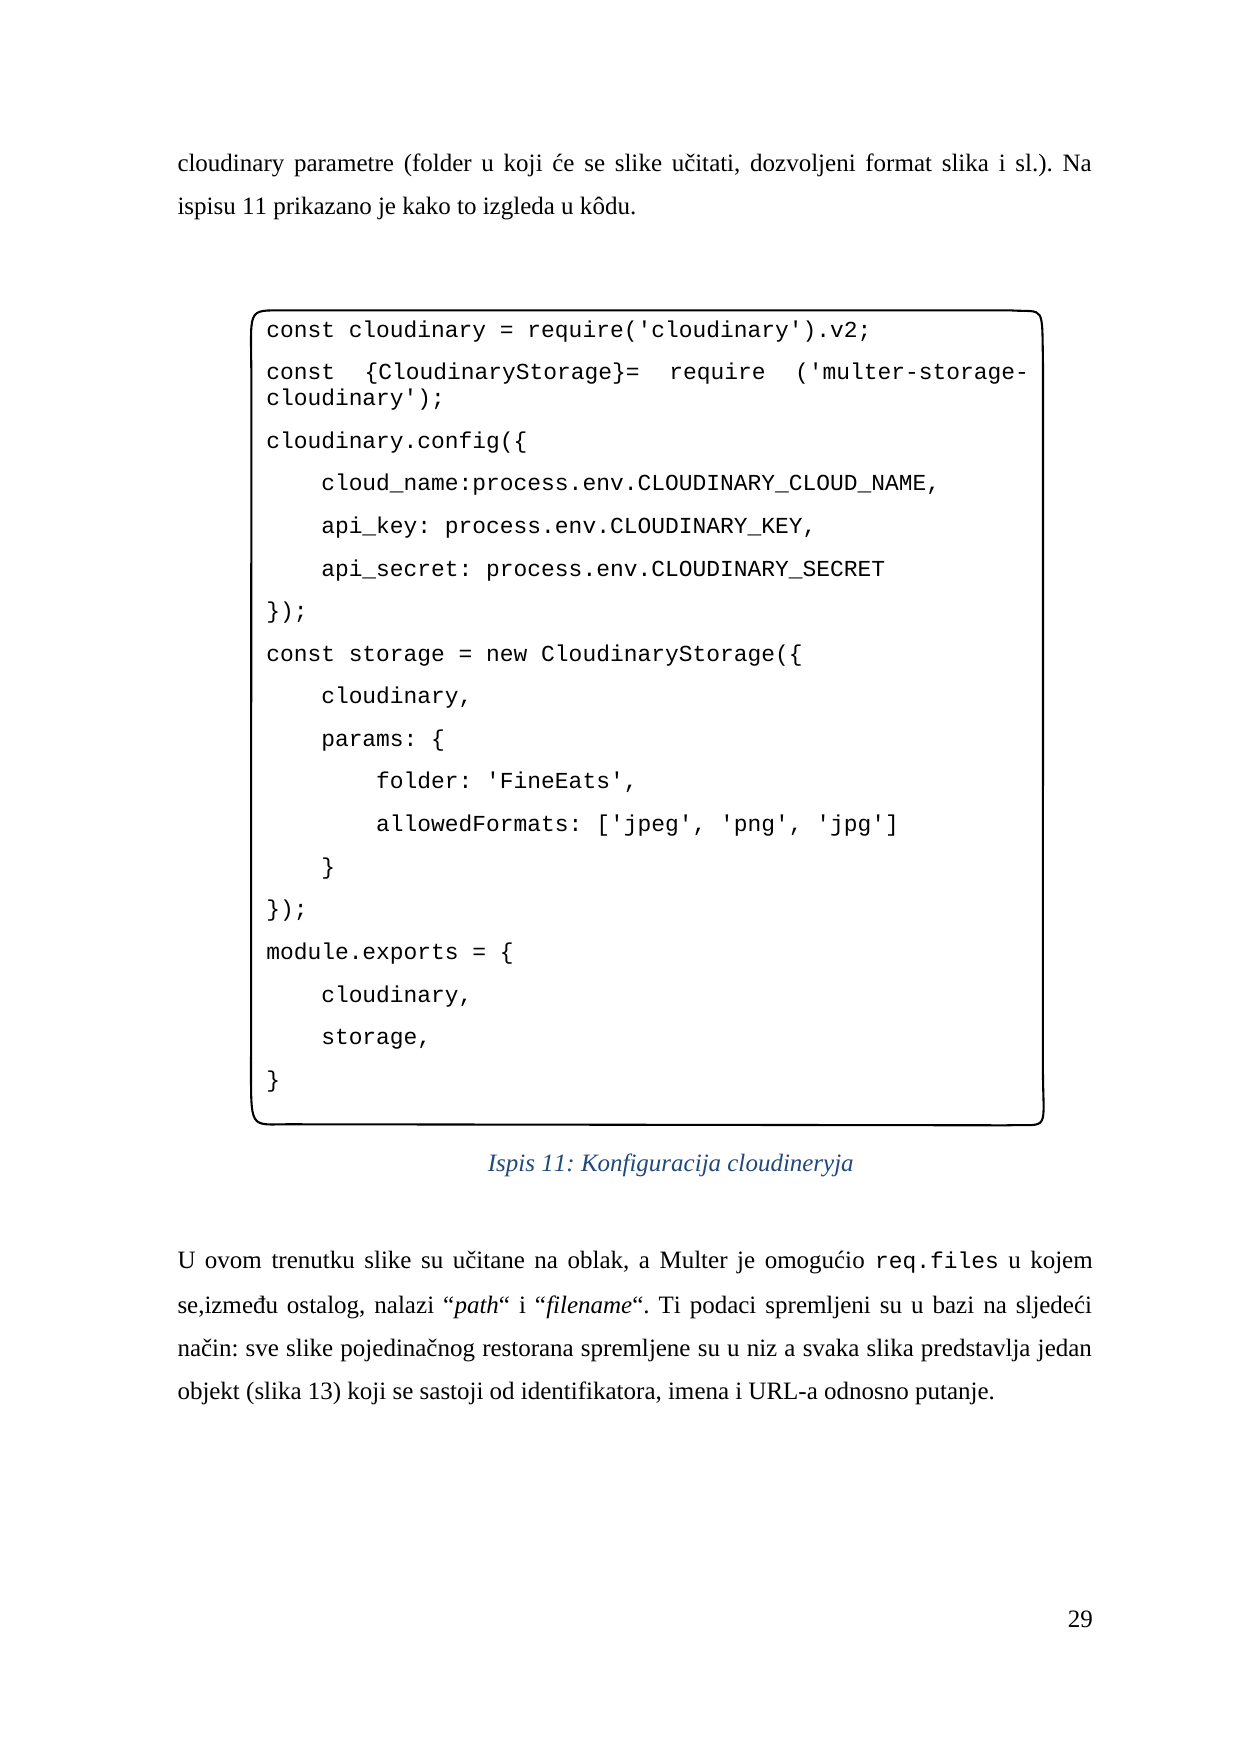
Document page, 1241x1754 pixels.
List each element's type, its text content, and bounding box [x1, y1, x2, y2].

text U ovom trenutku slike su učitane na oblak, a Multer je omogućio req.files u kojem se,između ostalog, nalazi “path“ i “filename“. Ti podaci spremljeni su u bazi na sljedeći način: sve slike pojedinačnog restorana spremljene su u niz a svaka slika predstavlja jedan objekt (slika 13) koji se sastoji od identifikatora, imena i URL-a odnosno putanje. [177, 1246, 1092, 1405]
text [177, 148, 1092, 219]
text Ispis 11: Konfiguracija cloudineryja [177, 1148, 1092, 1177]
